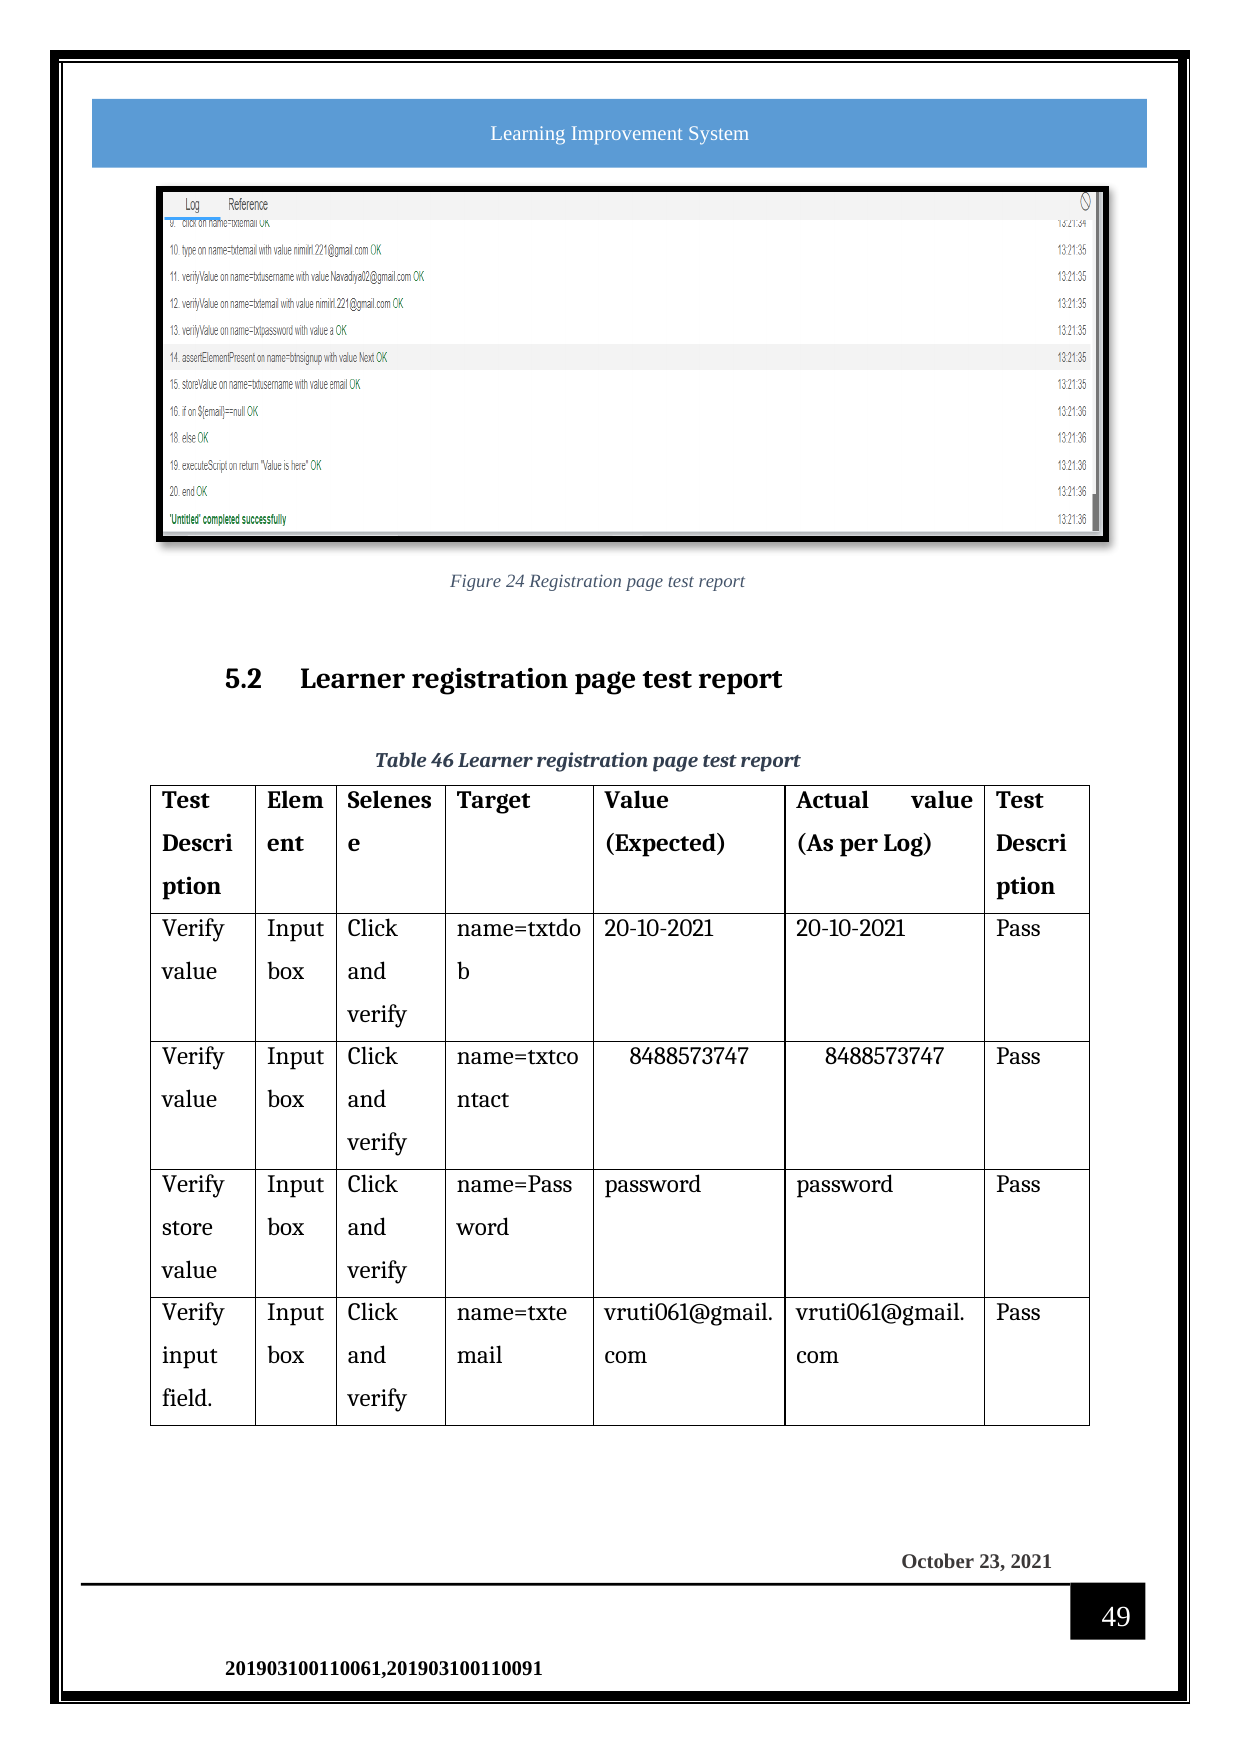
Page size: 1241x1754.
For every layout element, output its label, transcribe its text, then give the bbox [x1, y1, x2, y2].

table_cell Click and verify [337, 1042, 445, 1169]
table_cell vruti061@gmail.com [594, 1298, 784, 1425]
table_header Test Description [151, 786, 255, 913]
table_cell Click and verify [337, 914, 445, 1041]
table_cell password [594, 1170, 784, 1297]
table_cell Pass [985, 914, 1089, 1041]
table_header Actual value (As per Log) [786, 786, 984, 913]
text Figure 24 Registration page test report [375, 570, 1090, 592]
table_cell Click and verify [337, 1170, 445, 1297]
table_header Test Description [985, 786, 1089, 913]
table_header Value (Expected) [594, 786, 784, 913]
table_cell Input box [256, 1170, 336, 1297]
table_cell Pass [985, 1298, 1089, 1425]
table_cell Pass [985, 1042, 1089, 1169]
picture [163, 192, 1103, 536]
table_cell name=txtdob [446, 914, 593, 1041]
table_cell 8488573747 [786, 1042, 984, 1169]
table_cell Input box [256, 1042, 336, 1169]
table_cell name=txtemail [446, 1298, 593, 1425]
table_cell Verify input field. [151, 1298, 255, 1425]
table_cell Input box [256, 914, 336, 1041]
table_cell 20-10-2021 [786, 914, 984, 1041]
table_cell 8488573747 [594, 1042, 784, 1169]
table_cell vruti061@gmail.com [786, 1298, 984, 1425]
table_header Selenese [337, 786, 445, 913]
table_header Target [446, 786, 593, 913]
table_cell Verify store value [151, 1170, 255, 1297]
table_cell 20-10-2021 [594, 914, 784, 1041]
table_header Element [256, 786, 336, 913]
table_cell Verify value [151, 1042, 255, 1169]
table_cell Click and verify [337, 1298, 445, 1425]
table_cell Verify value [151, 914, 255, 1041]
list Table 46 Learner registration page test report [300, 749, 1090, 773]
table_cell name=txtcontact [446, 1042, 593, 1169]
list Learner registration page test report [225, 663, 1090, 696]
table_cell Input box [256, 1298, 336, 1425]
table_cell password [786, 1170, 984, 1297]
table_cell Pass [985, 1170, 1089, 1297]
table_cell name=Password [446, 1170, 593, 1297]
